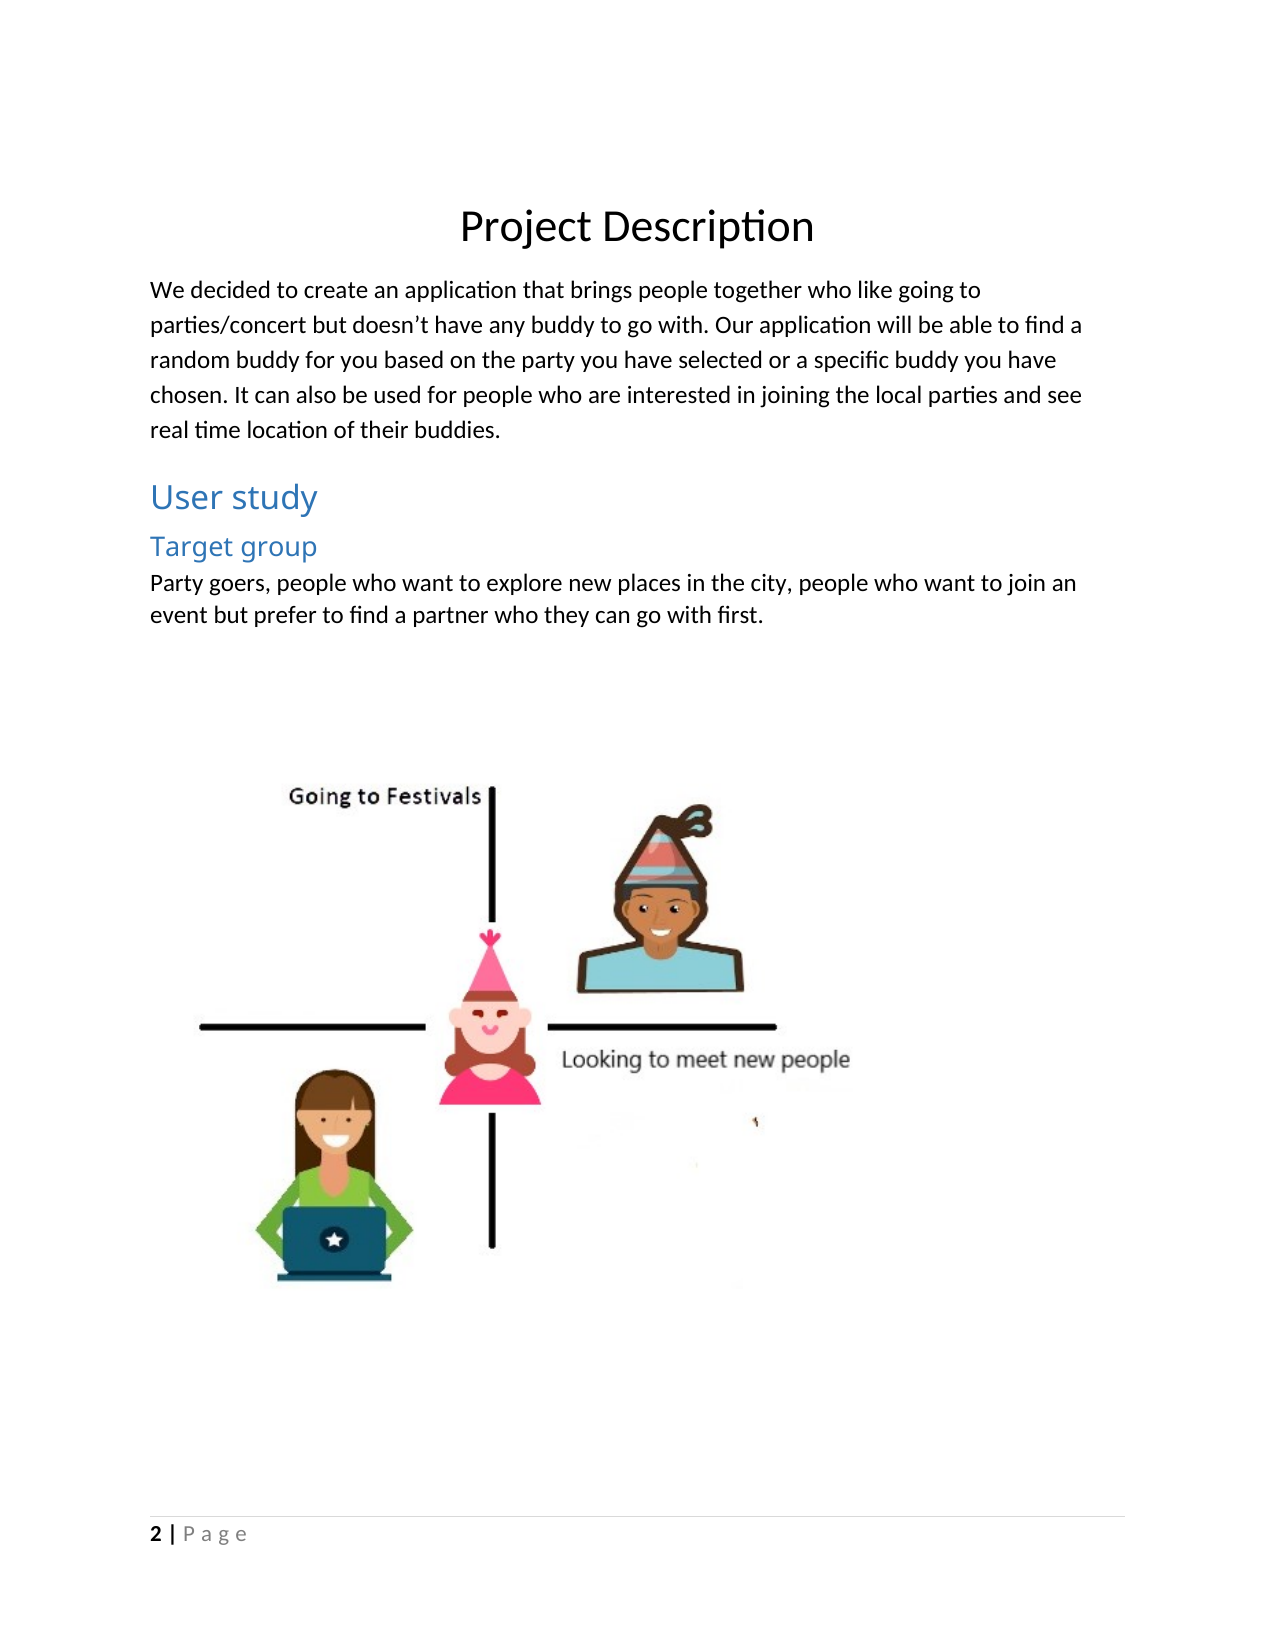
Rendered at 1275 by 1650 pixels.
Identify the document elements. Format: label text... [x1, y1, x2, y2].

subtitle Target group [150, 527, 1125, 564]
picture [150, 696, 854, 1382]
subtitle User study [150, 474, 1125, 519]
text Project Description [150, 197, 1125, 253]
text Party goers, people who want to explore new places in the city, people who want to join an event but prefer to find a partner who they can go with first. [150, 567, 1125, 630]
text We decided to create an application that brings people together who like going to parties/concert but doesn’t have any buddy to go with. Our application will be able to find a random buddy for you based on the party you have selected or a specific buddy you have chosen. It can also be used for people who are interested in joining the local parties and see real time location of their buddies. [150, 274, 1125, 444]
